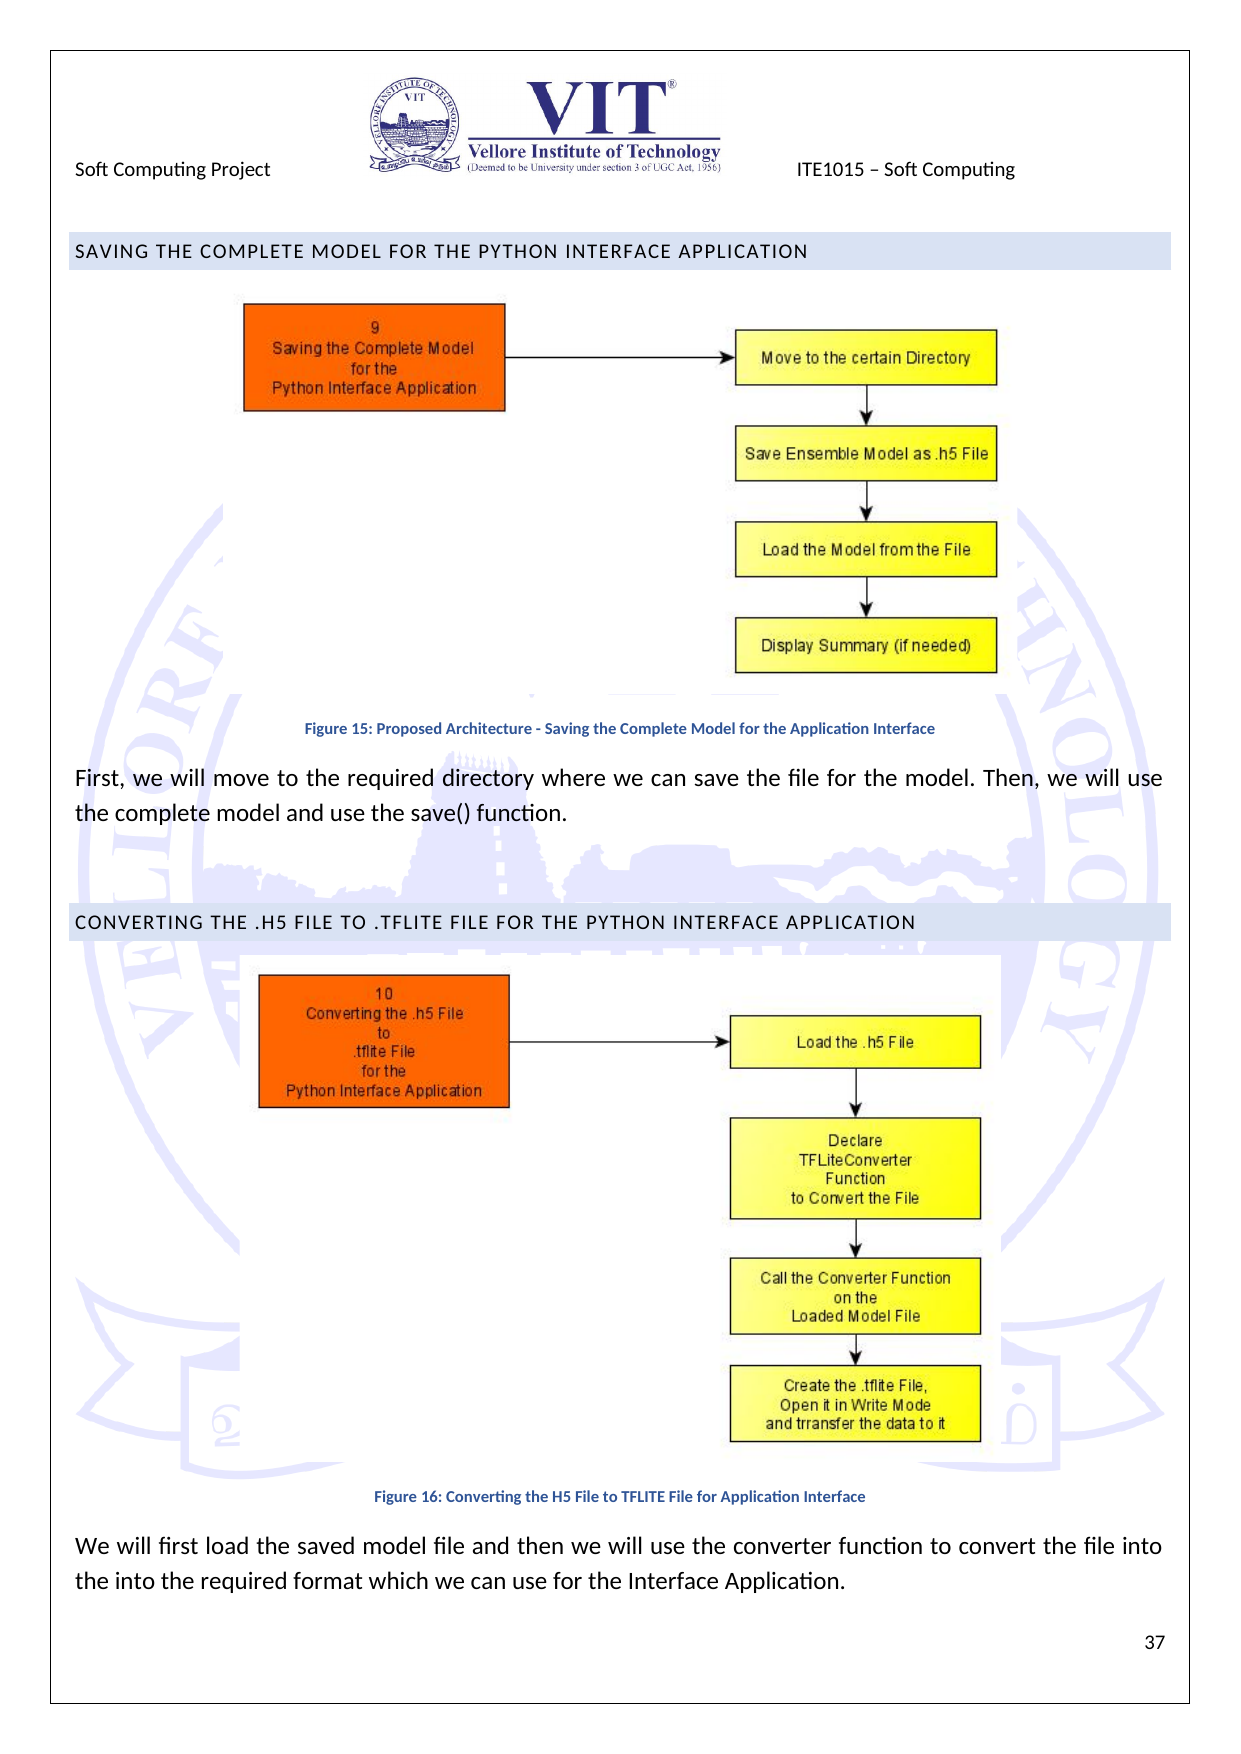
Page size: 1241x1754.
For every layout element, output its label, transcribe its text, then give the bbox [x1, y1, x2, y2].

picture [223, 283, 1018, 694]
text Figure 15: Proposed Architecture - Saving the Complete Model for the Application Interface [75, 718, 1165, 738]
subtitle Saving the Complete Model for the Python Interface Application [75, 238, 1165, 263]
subtitle Converting the .h5 File to .tflite File for the Python Interface APplication [75, 909, 1165, 935]
text First, we will move to the required directory where we can save the file for the model. Then, we will use the complete model and use the save() function. [75, 762, 1165, 828]
picture [362, 73, 728, 177]
picture [239, 955, 1001, 1462]
text Figure 16: Converting the H5 File to TFLITE File for Application Interface [75, 1486, 1165, 1506]
text We will first load the saved model file and then we will use the converter function to convert the file into the into the required format which we can use for the Interface Application. [75, 1530, 1165, 1596]
